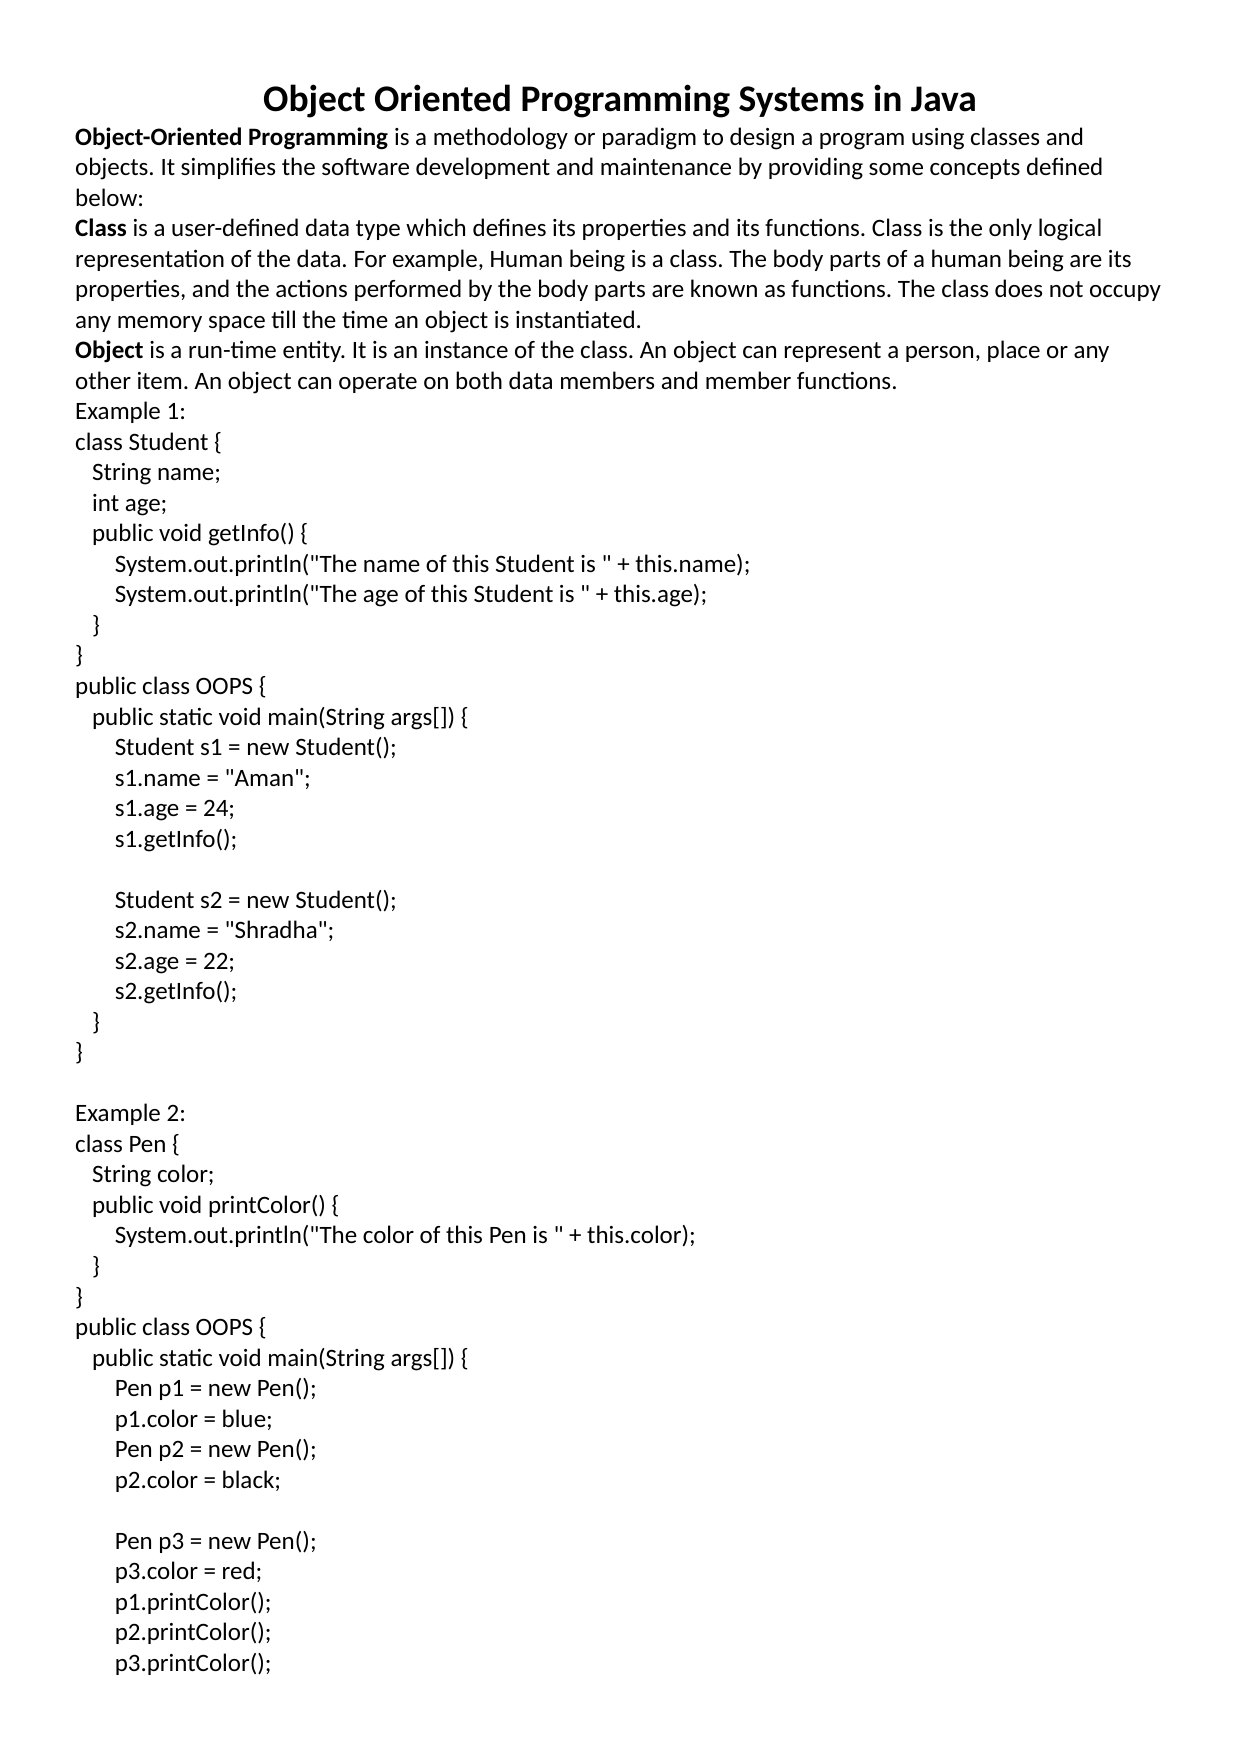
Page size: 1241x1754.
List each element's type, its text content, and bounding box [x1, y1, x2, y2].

text Class is a user-defined data type which defines its properties and its functions. Class is the only logical representation of the data. For example, Human being is a class. The body parts of a human being are its properties, and the actions performed by the body parts are known as functions. The class does not occupy any memory space till the time an object is instantiated. [75, 212, 1165, 334]
text String name; [75, 457, 1165, 487]
text s1.name = "Aman"; [75, 762, 1165, 792]
text s1.getInfo(); [75, 823, 1165, 853]
text s2.getInfo(); [75, 975, 1165, 1006]
text int age; [75, 487, 1165, 518]
text s1.age = 24; [75, 792, 1165, 823]
text String color; [75, 1158, 1165, 1189]
text } [75, 1250, 1165, 1281]
text } [75, 609, 1165, 640]
text Example 1: [75, 396, 1165, 426]
text public static void main(String args[]) { [75, 1342, 1165, 1372]
text p3.color = red; [75, 1555, 1165, 1586]
text Object-Oriented Programming is a methodology or paradigm to design a program using classes and objects. It simplifies the software development and maintenance by providing some concepts defined below: [75, 121, 1165, 212]
text } [75, 1036, 1165, 1067]
text s2.name = "Shradha"; [75, 914, 1165, 945]
text } [75, 1006, 1165, 1036]
text public static void main(String args[]) { [75, 701, 1165, 731]
text class Student { [75, 426, 1165, 457]
text Example 2: [75, 1097, 1165, 1128]
text public void printColor() { [75, 1189, 1165, 1219]
text Student s2 = new Student(); [75, 884, 1165, 914]
text s2.age = 22; [75, 945, 1165, 975]
text class Pen { [75, 1128, 1165, 1158]
text p1.color = blue; [75, 1403, 1165, 1433]
text } [75, 1281, 1165, 1311]
text Object Oriented Programming Systems in Java [75, 75, 1165, 121]
text p2.printColor(); [75, 1616, 1165, 1647]
text public void getInfo() { [75, 518, 1165, 548]
text p1.printColor(); [75, 1586, 1165, 1616]
text public class OOPS { [75, 1311, 1165, 1342]
text p3.printColor(); [75, 1647, 1165, 1677]
text public class OOPS { [75, 670, 1165, 701]
text Student s1 = new Student(); [75, 731, 1165, 762]
text Pen p2 = new Pen(); [75, 1433, 1165, 1464]
text System.out.println("The color of this Pen is " + this.color); [75, 1219, 1165, 1250]
text System.out.println("The age of this Student is " + this.age); [75, 579, 1165, 609]
text Pen p1 = new Pen(); [75, 1372, 1165, 1403]
text p2.color = black; [75, 1464, 1165, 1494]
text Object is a run-time entity. It is an instance of the class. An object can represent a person, place or any other item. An object can operate on both data members and member functions. [75, 334, 1165, 396]
text System.out.println("The name of this Student is " + this.name); [75, 548, 1165, 579]
text } [75, 640, 1165, 670]
text Pen p3 = new Pen(); [75, 1525, 1165, 1555]
